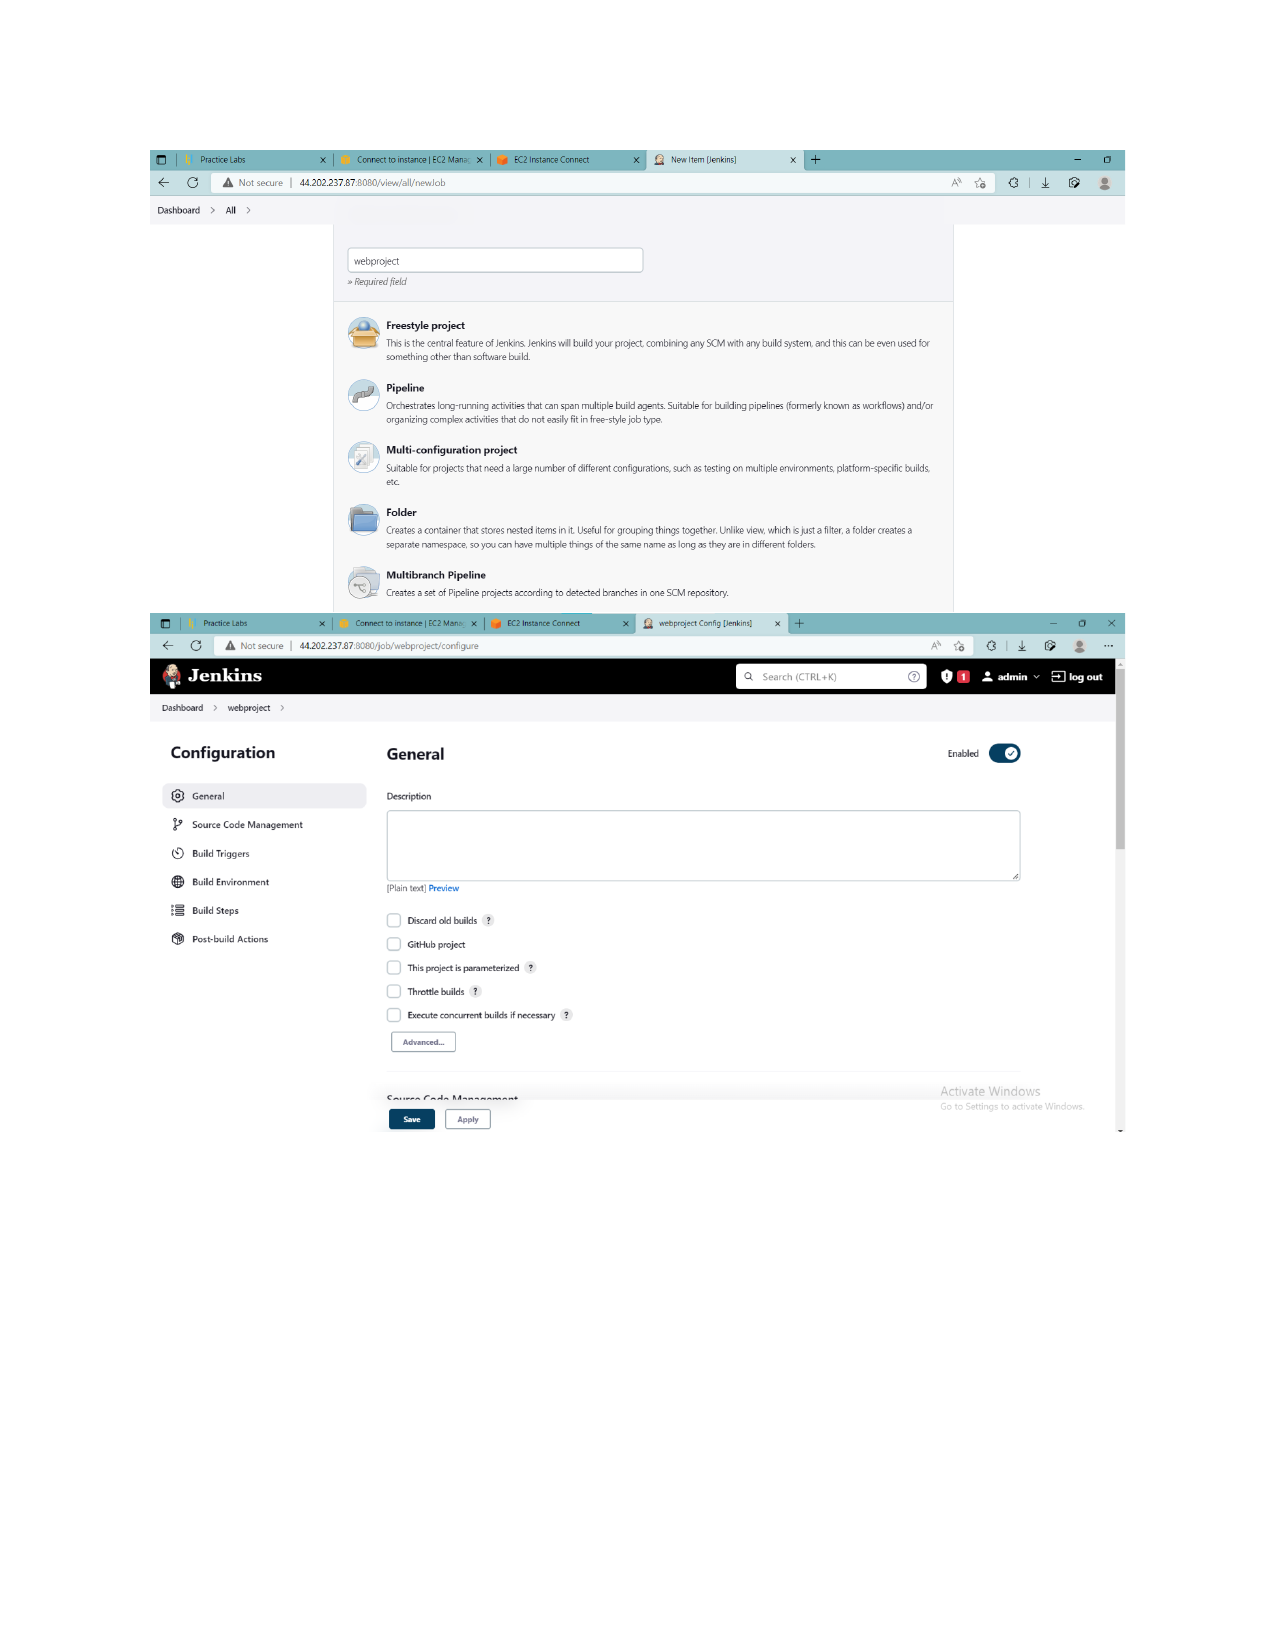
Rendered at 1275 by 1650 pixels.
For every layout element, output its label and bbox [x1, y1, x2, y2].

picture [150, 150, 1125, 612]
picture [150, 613, 1125, 1132]
